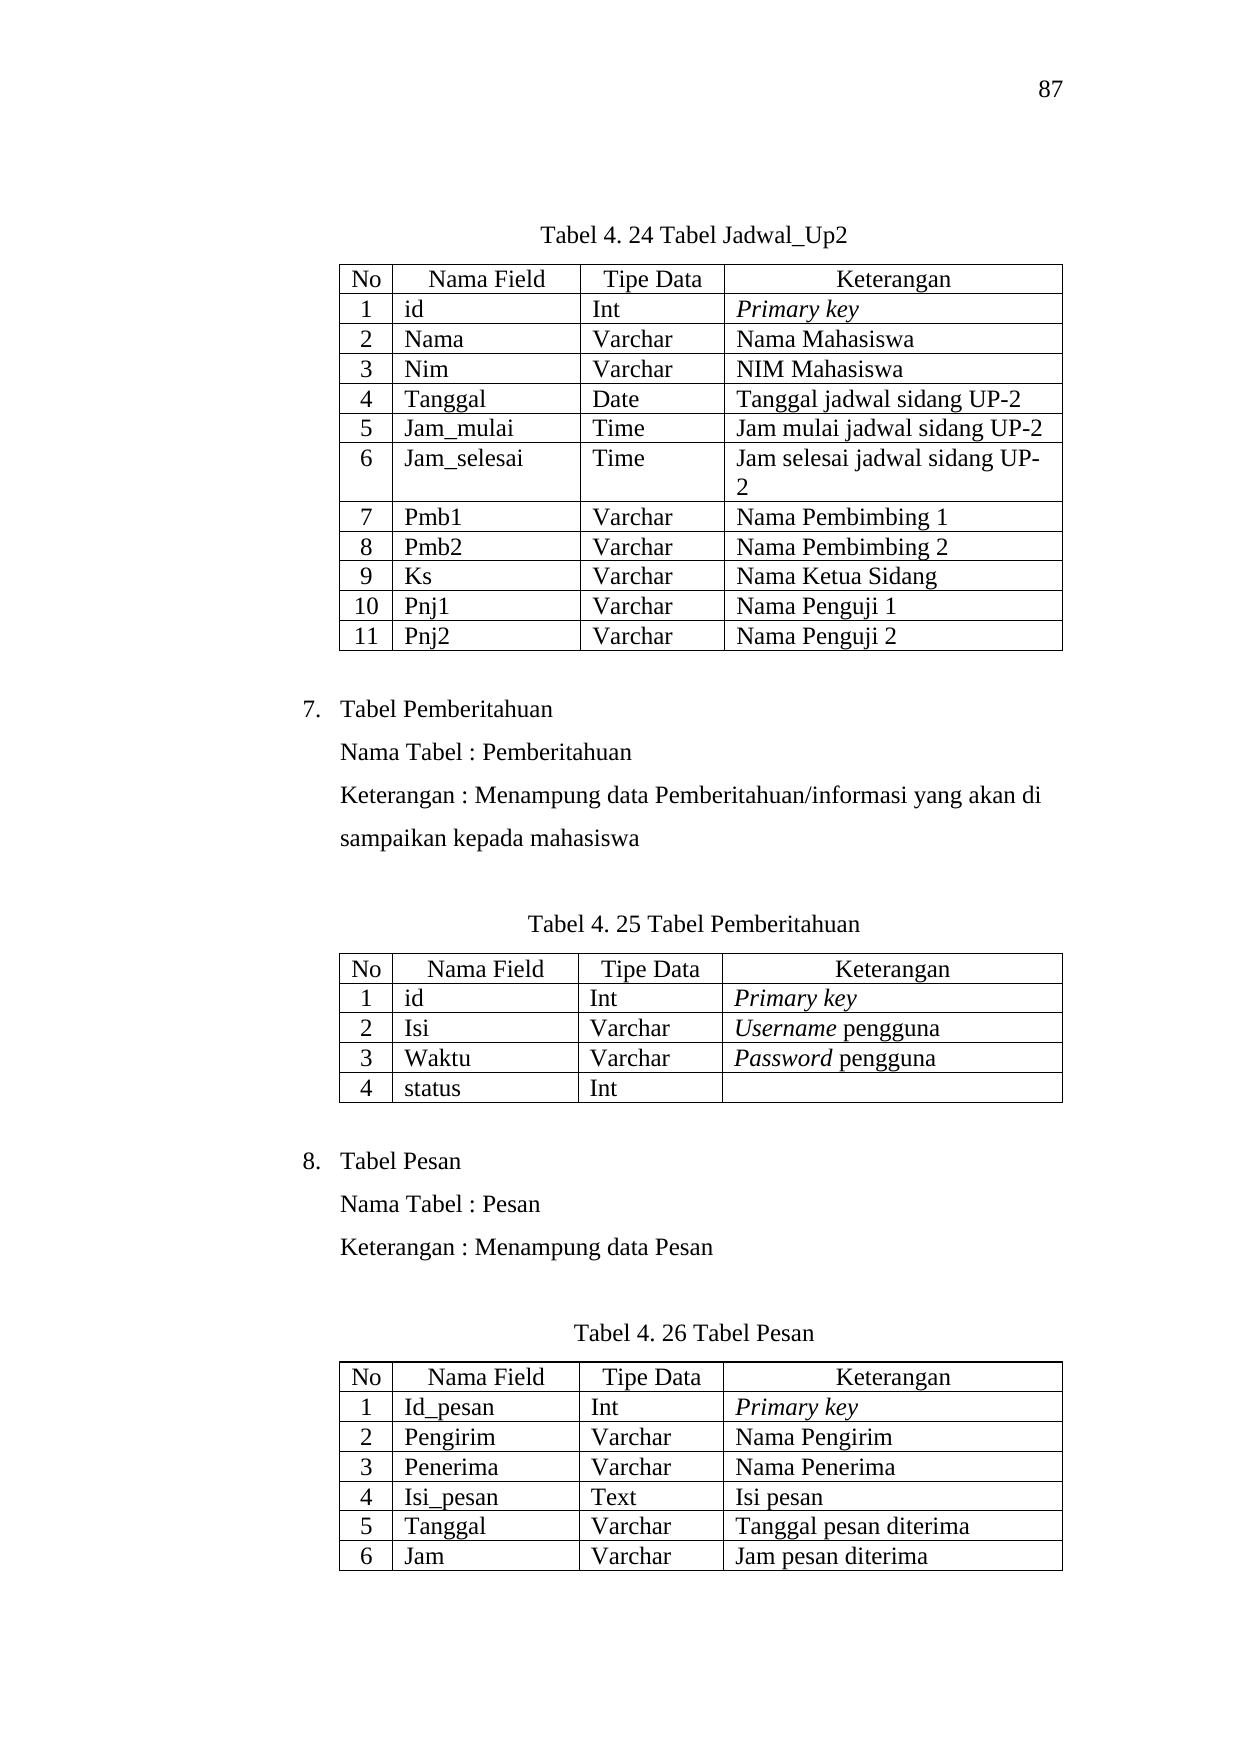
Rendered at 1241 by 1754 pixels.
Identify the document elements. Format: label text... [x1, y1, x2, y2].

list Keterangan : Menampung data Pesan [340, 1232, 1063, 1261]
table_cell 6 [340, 443, 392, 501]
table_cell Ks [393, 561, 580, 590]
table_cell 11 [340, 621, 392, 650]
table_cell 5 [340, 1511, 392, 1540]
table_cell Nim [393, 354, 580, 383]
table_cell Pnj1 [393, 591, 580, 620]
table_cell Varchar [581, 591, 724, 620]
table_cell 3 [340, 1043, 392, 1072]
table_cell 7 [340, 502, 392, 531]
table_cell Jam [393, 1541, 579, 1570]
list Tabel Pesan [302, 1146, 1063, 1174]
table_header Nama Field [393, 954, 578, 982]
table_header Tipe Data [581, 265, 724, 293]
table_header No [340, 1363, 392, 1391]
table_cell Nama Penerima [724, 1452, 1062, 1481]
table_cell Nama Pembimbing 1 [725, 502, 1062, 531]
table_cell Isi [393, 1013, 578, 1042]
table_cell Tanggal [393, 384, 580, 412]
table_cell Nama Pengirim [724, 1422, 1062, 1451]
table_cell Nama Penguji 1 [725, 591, 1062, 620]
table_header Tipe Data [579, 954, 722, 982]
table_cell Varchar [580, 1422, 723, 1451]
table_cell 2 [340, 1422, 392, 1451]
table_cell Int [581, 294, 724, 323]
table_cell Nama [393, 324, 580, 353]
table_cell [723, 1073, 1062, 1102]
table_cell Jam pesan diterima [724, 1541, 1062, 1570]
list Nama Tabel : Pesan [340, 1189, 1063, 1218]
table_cell 6 [340, 1541, 392, 1570]
table_cell Time [581, 443, 724, 501]
text Tabel 4. 26 Tabel Pesan [325, 1318, 1063, 1347]
table_cell Tanggal jadwal sidang UP-2 [725, 384, 1062, 412]
table_cell Varchar [579, 1013, 722, 1042]
table_cell Isi_pesan [393, 1482, 579, 1510]
table_cell 3 [340, 1452, 392, 1481]
table_cell Jam selesai jadwal sidang UP-2 [725, 443, 1062, 501]
list Keterangan : Menampung data Pemberitahuan/informasi yang akan di sampaikan kepada mahasiswa [340, 780, 1063, 852]
table_cell Varchar [581, 354, 724, 383]
table_cell Jam_mulai [393, 414, 580, 442]
table_cell 1 [340, 984, 392, 1012]
table_cell Tanggal pesan diterima [724, 1511, 1062, 1540]
table_cell Pnj2 [393, 621, 580, 650]
table_header Nama Field [393, 265, 580, 293]
table_cell Pengirim [393, 1422, 579, 1451]
table_header Tipe Data [580, 1363, 723, 1391]
table_cell Isi pesan [724, 1482, 1062, 1510]
table_cell Date [581, 384, 724, 412]
table_cell id [393, 294, 580, 323]
list Nama Tabel : Pemberitahuan [340, 737, 1063, 766]
table_cell Varchar [580, 1541, 723, 1570]
table_cell 9 [340, 561, 392, 590]
table_cell Primary key [725, 294, 1062, 323]
text Tabel 4. 25 Tabel Pemberitahuan [325, 909, 1063, 938]
table_cell Penerima [393, 1452, 579, 1481]
table_cell Varchar [581, 561, 724, 590]
table_cell Username pengguna [723, 1013, 1062, 1042]
table_cell Int [580, 1392, 723, 1421]
table_cell NIM Mahasiswa [725, 354, 1062, 383]
table_header No [340, 954, 392, 982]
table_cell Jam mulai jadwal sidang UP-2 [725, 414, 1062, 442]
table_cell Password pengguna [723, 1043, 1062, 1072]
table_cell 4 [340, 1482, 392, 1510]
table_cell Varchar [580, 1511, 723, 1540]
table_cell Nama Ketua Sidang [725, 561, 1062, 590]
table_header Keterangan [724, 1363, 1062, 1391]
table_cell Pmb1 [393, 502, 580, 531]
table_cell Varchar [581, 532, 724, 560]
table_header No [340, 265, 392, 293]
list Tabel Pemberitahuan [302, 694, 1063, 723]
table_cell 1 [340, 1392, 392, 1421]
table_cell Primary key [723, 984, 1062, 1012]
table_cell Varchar [581, 621, 724, 650]
table_cell Text [580, 1482, 723, 1510]
table_cell Int [579, 984, 722, 1012]
table_cell 3 [340, 354, 392, 383]
table_cell Id_pesan [393, 1392, 579, 1421]
table_cell 4 [340, 1073, 392, 1102]
table_cell Varchar [581, 324, 724, 353]
table_cell Primary key [724, 1392, 1062, 1421]
table_cell 2 [340, 1013, 392, 1042]
table_cell 1 [340, 294, 392, 323]
table_cell 2 [340, 324, 392, 353]
table_cell Nama Penguji 2 [725, 621, 1062, 650]
table_cell Int [579, 1073, 722, 1102]
table_cell Time [581, 414, 724, 442]
table_cell 10 [340, 591, 392, 620]
table_cell Pmb2 [393, 532, 580, 560]
table_cell Varchar [579, 1043, 722, 1072]
table_cell 5 [340, 414, 392, 442]
text Tabel 4. 24 Tabel Jadwal_Up2 [325, 220, 1063, 249]
table_cell Waktu [393, 1043, 578, 1072]
table_cell Tanggal [393, 1511, 579, 1540]
table_header Nama Field [393, 1363, 579, 1391]
table_header Keterangan [725, 265, 1062, 293]
table_cell 8 [340, 532, 392, 560]
table_cell Nama Pembimbing 2 [725, 532, 1062, 560]
table_cell status [393, 1073, 578, 1102]
table_cell id [393, 984, 578, 1012]
table_cell Nama Mahasiswa [725, 324, 1062, 353]
table_cell Jam_selesai [393, 443, 580, 501]
table_header Keterangan [723, 954, 1062, 982]
table_cell Varchar [580, 1452, 723, 1481]
table_cell Varchar [581, 502, 724, 531]
table_cell 4 [340, 384, 392, 412]
